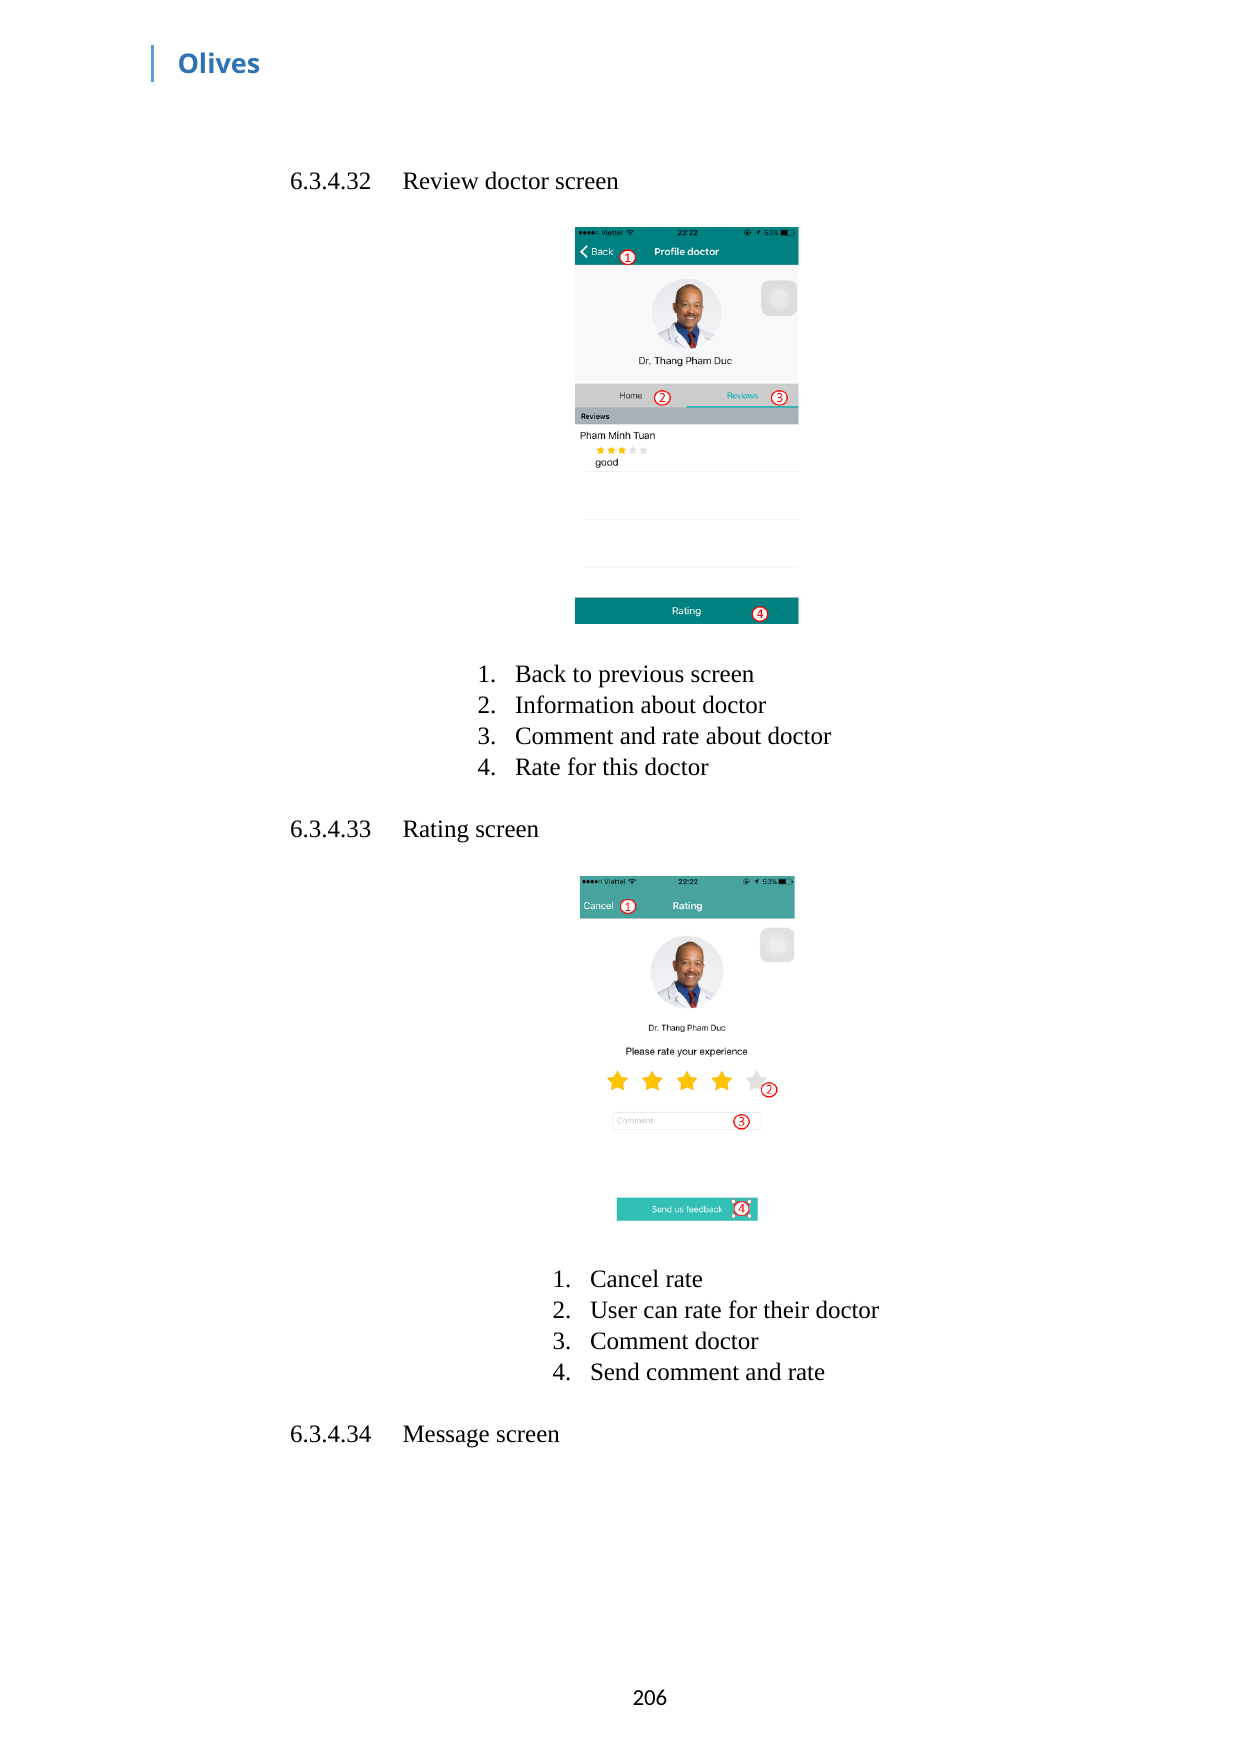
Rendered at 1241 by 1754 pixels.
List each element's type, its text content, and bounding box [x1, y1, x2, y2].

list Review doctor screen [290, 166, 1122, 194]
list Rating screen [290, 814, 1122, 843]
picture [579, 876, 795, 1262]
list Rate for this doctor [477, 752, 1122, 781]
list Back to previous screen [477, 659, 1122, 688]
list Comment doctor [552, 1326, 1122, 1354]
list Message screen [290, 1419, 1122, 1448]
list Cancel rate [552, 1264, 1122, 1292]
list Send comment and rate [552, 1357, 1122, 1386]
list Information about doctor [477, 690, 1122, 719]
list Comment and rate about doctor [477, 721, 1122, 750]
list User can rate for their doctor [552, 1295, 1122, 1323]
picture [574, 227, 800, 626]
